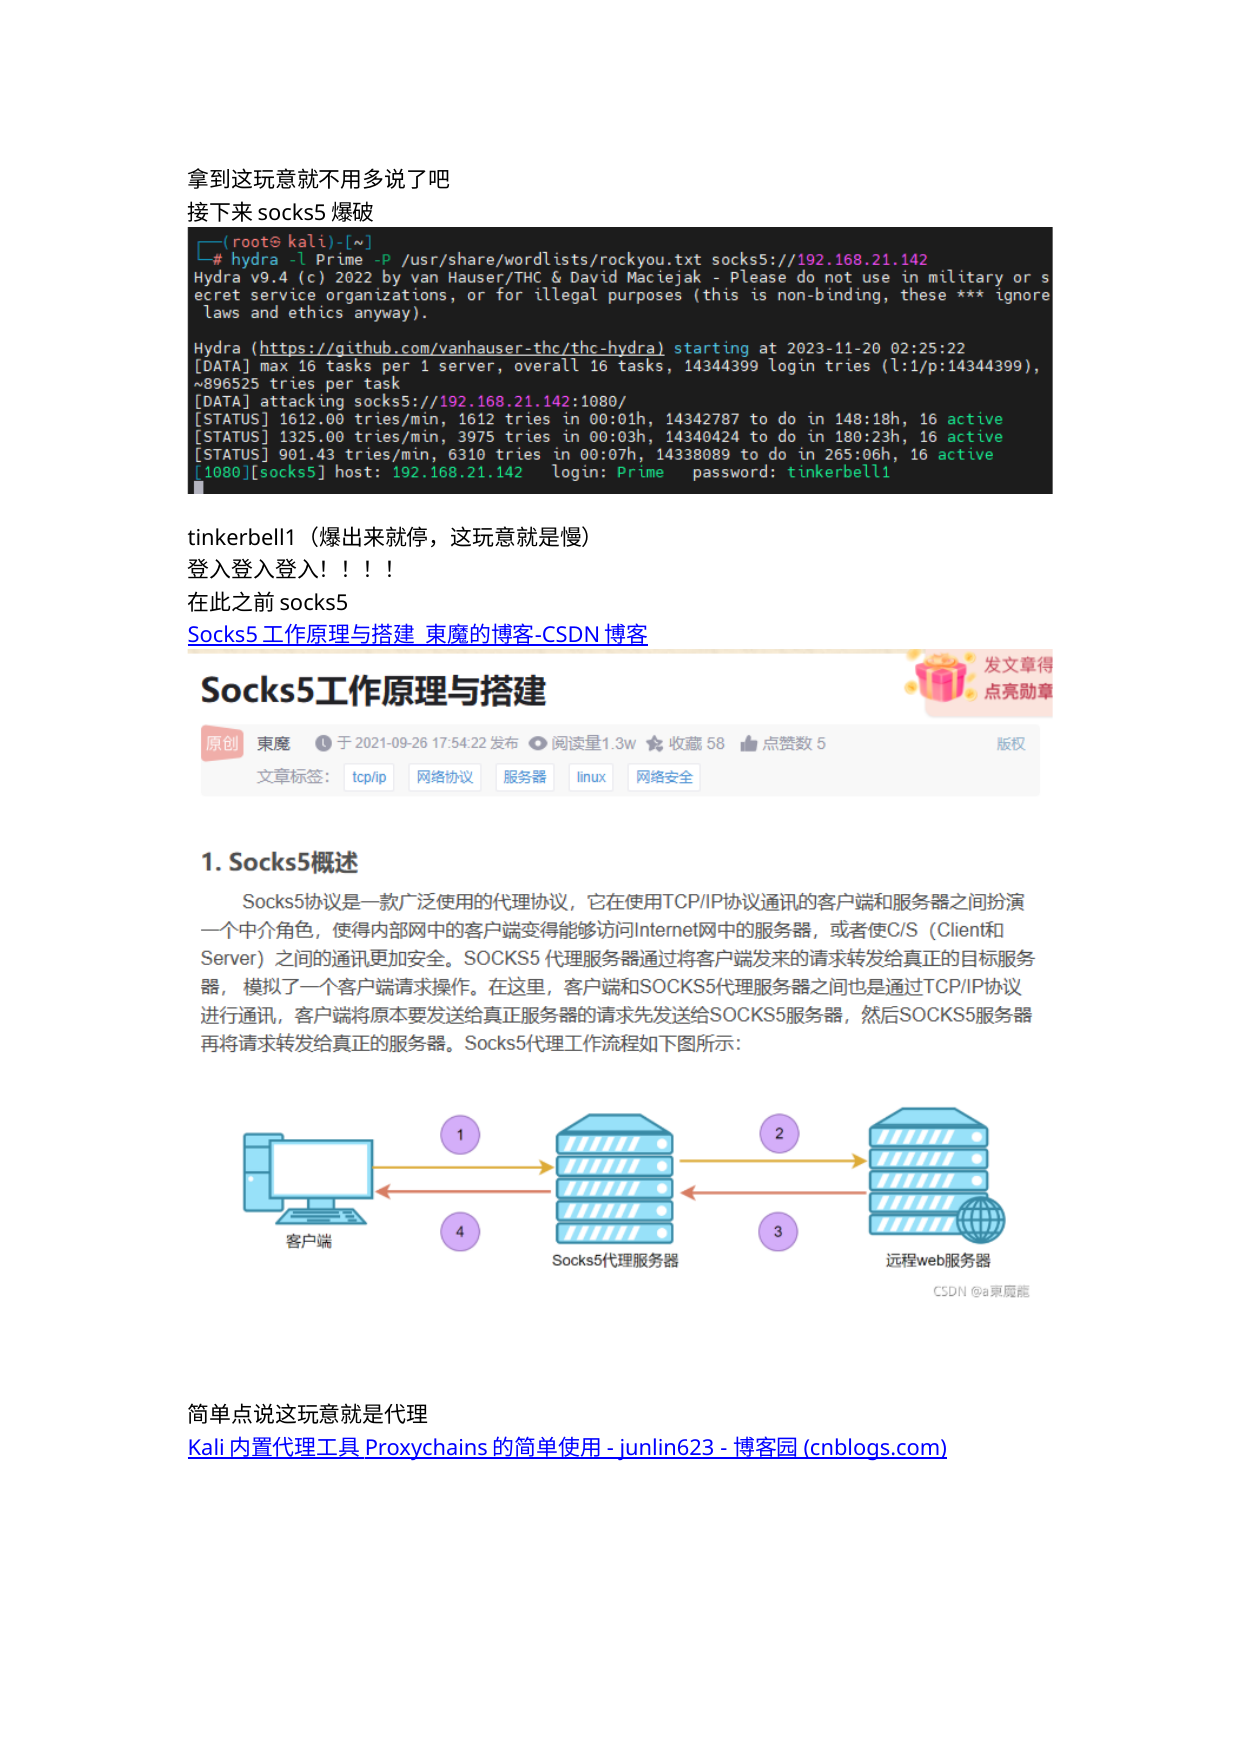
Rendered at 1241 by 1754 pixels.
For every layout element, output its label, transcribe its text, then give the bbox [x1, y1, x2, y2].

text 拿到这玩意就不用多说了吧 [187, 162, 1053, 194]
text 接下来socks5爆破 [187, 194, 1053, 227]
text Kali内置代理工具Proxychains的简单使用 - junlin623 - 博客园 (cnblogs.com) [187, 1429, 1053, 1462]
picture [187, 227, 1053, 494]
text Socks5工作原理与搭建_東魔的博客-CSDN博客 [187, 617, 1053, 649]
text tinkerbell1（爆出来就停，这玩意就是慢） [187, 519, 1053, 552]
text 在此之前socks5 [187, 584, 1053, 617]
text 简单点说这玩意就是代理 [187, 1397, 1053, 1429]
text 登入登入登入！！！！ [187, 552, 1053, 584]
picture [187, 649, 1053, 1387]
